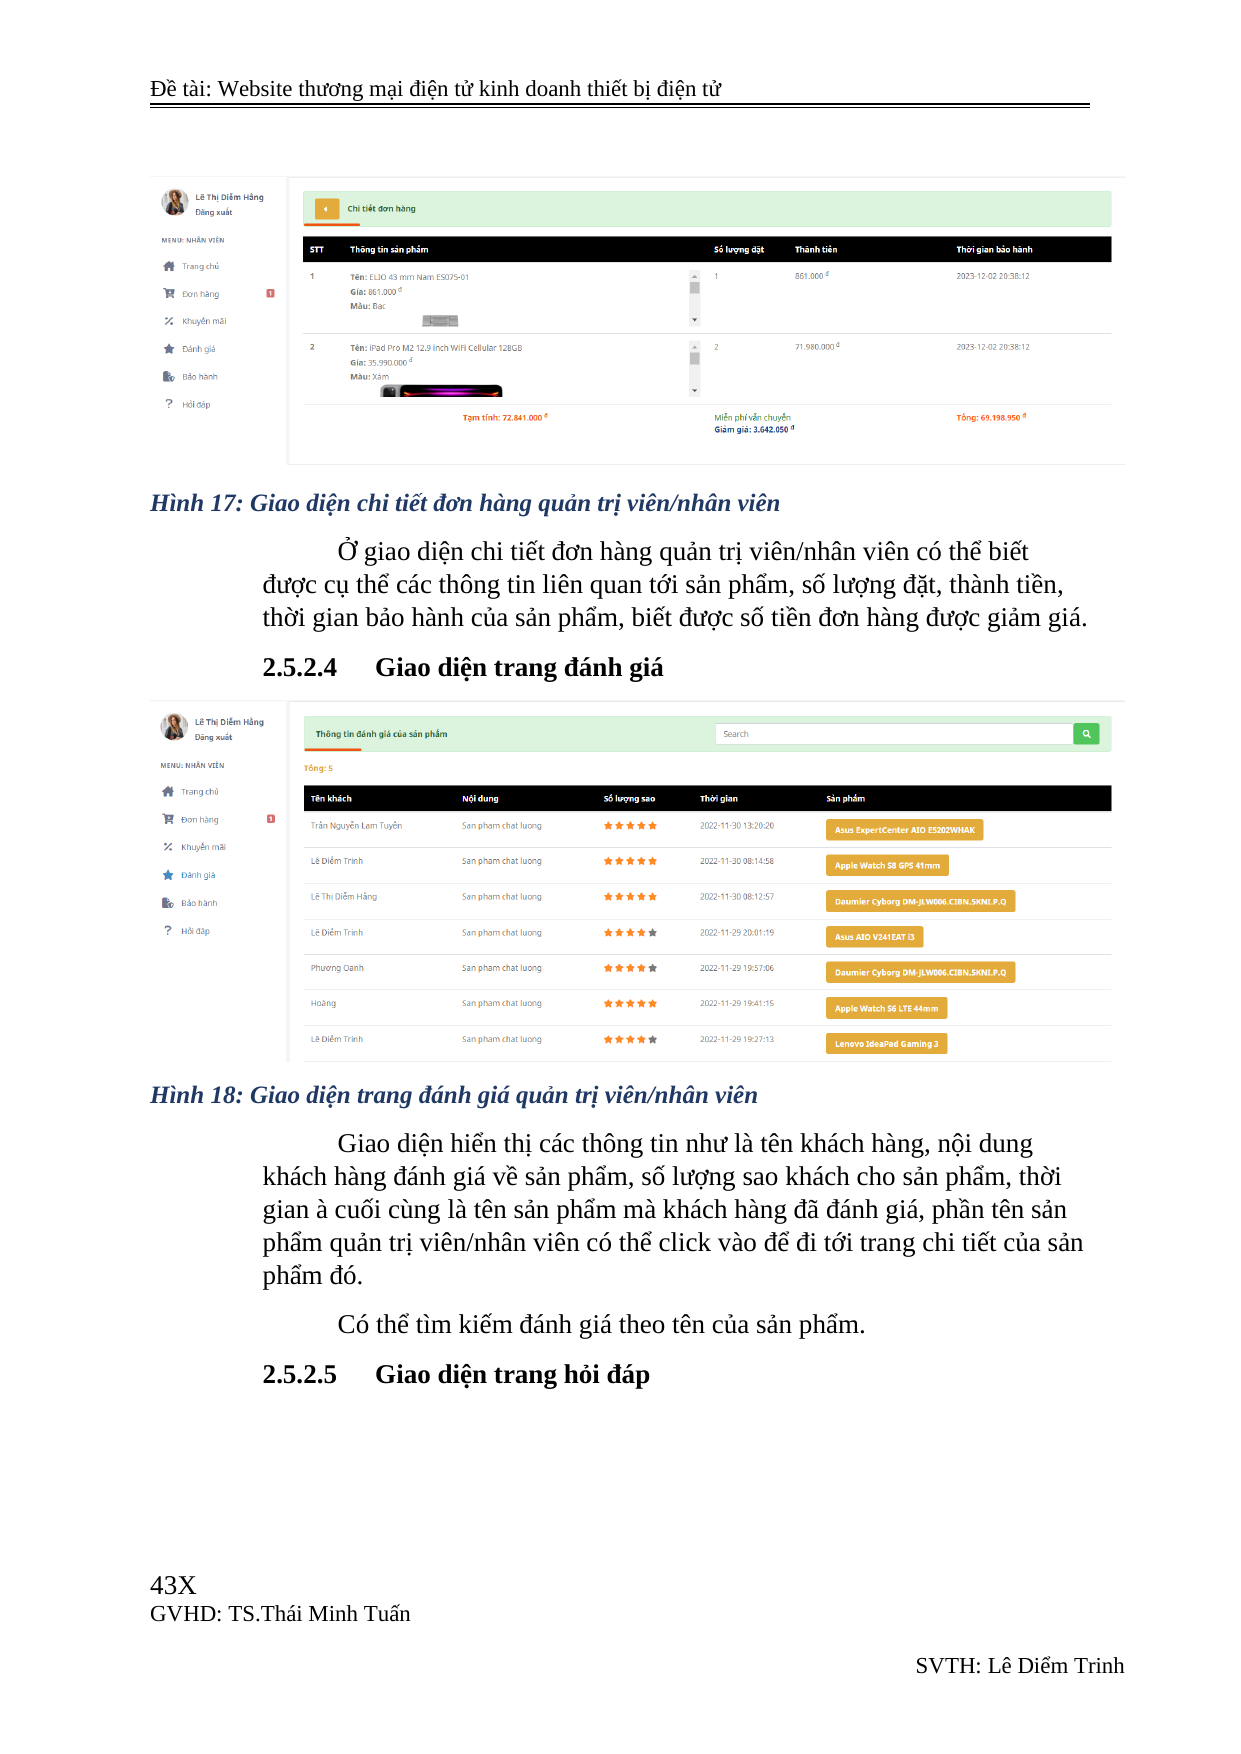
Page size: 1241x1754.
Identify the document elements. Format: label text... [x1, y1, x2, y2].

text Có thể tìm kiếm đánh giá theo tên của sản phẩm. [262, 1308, 1090, 1339]
list Giao diện trang hỏi đáp [262, 1358, 1090, 1389]
picture [150, 700, 1125, 1062]
text Giao diện hiển thị các thông tin như là tên khách hàng, nội dung khách hàng đánh giá về sản phẩm, số lượng sao khách cho sản phẩm, thời gian à cuối cùng là tên sản phẩm mà khách hàng đã đánh giá, phần tên sản phẩm quản trị viên/nhân viên có thể click vào để đi tới trang chi tiết của sản phẩm đó. [262, 1127, 1090, 1290]
picture [150, 176, 1125, 470]
list Giao diện trang đánh giá [262, 651, 1090, 682]
text Ở giao diện chi tiết đơn hàng quản trị viên/nhân viên có thể biết được cụ thể các thông tin liên quan tới sản phẩm, số lượng đặt, thành tiền, thời gian bảo hành của sản phẩm, biết được số tiền đơn hàng được giảm giá. [262, 535, 1090, 632]
